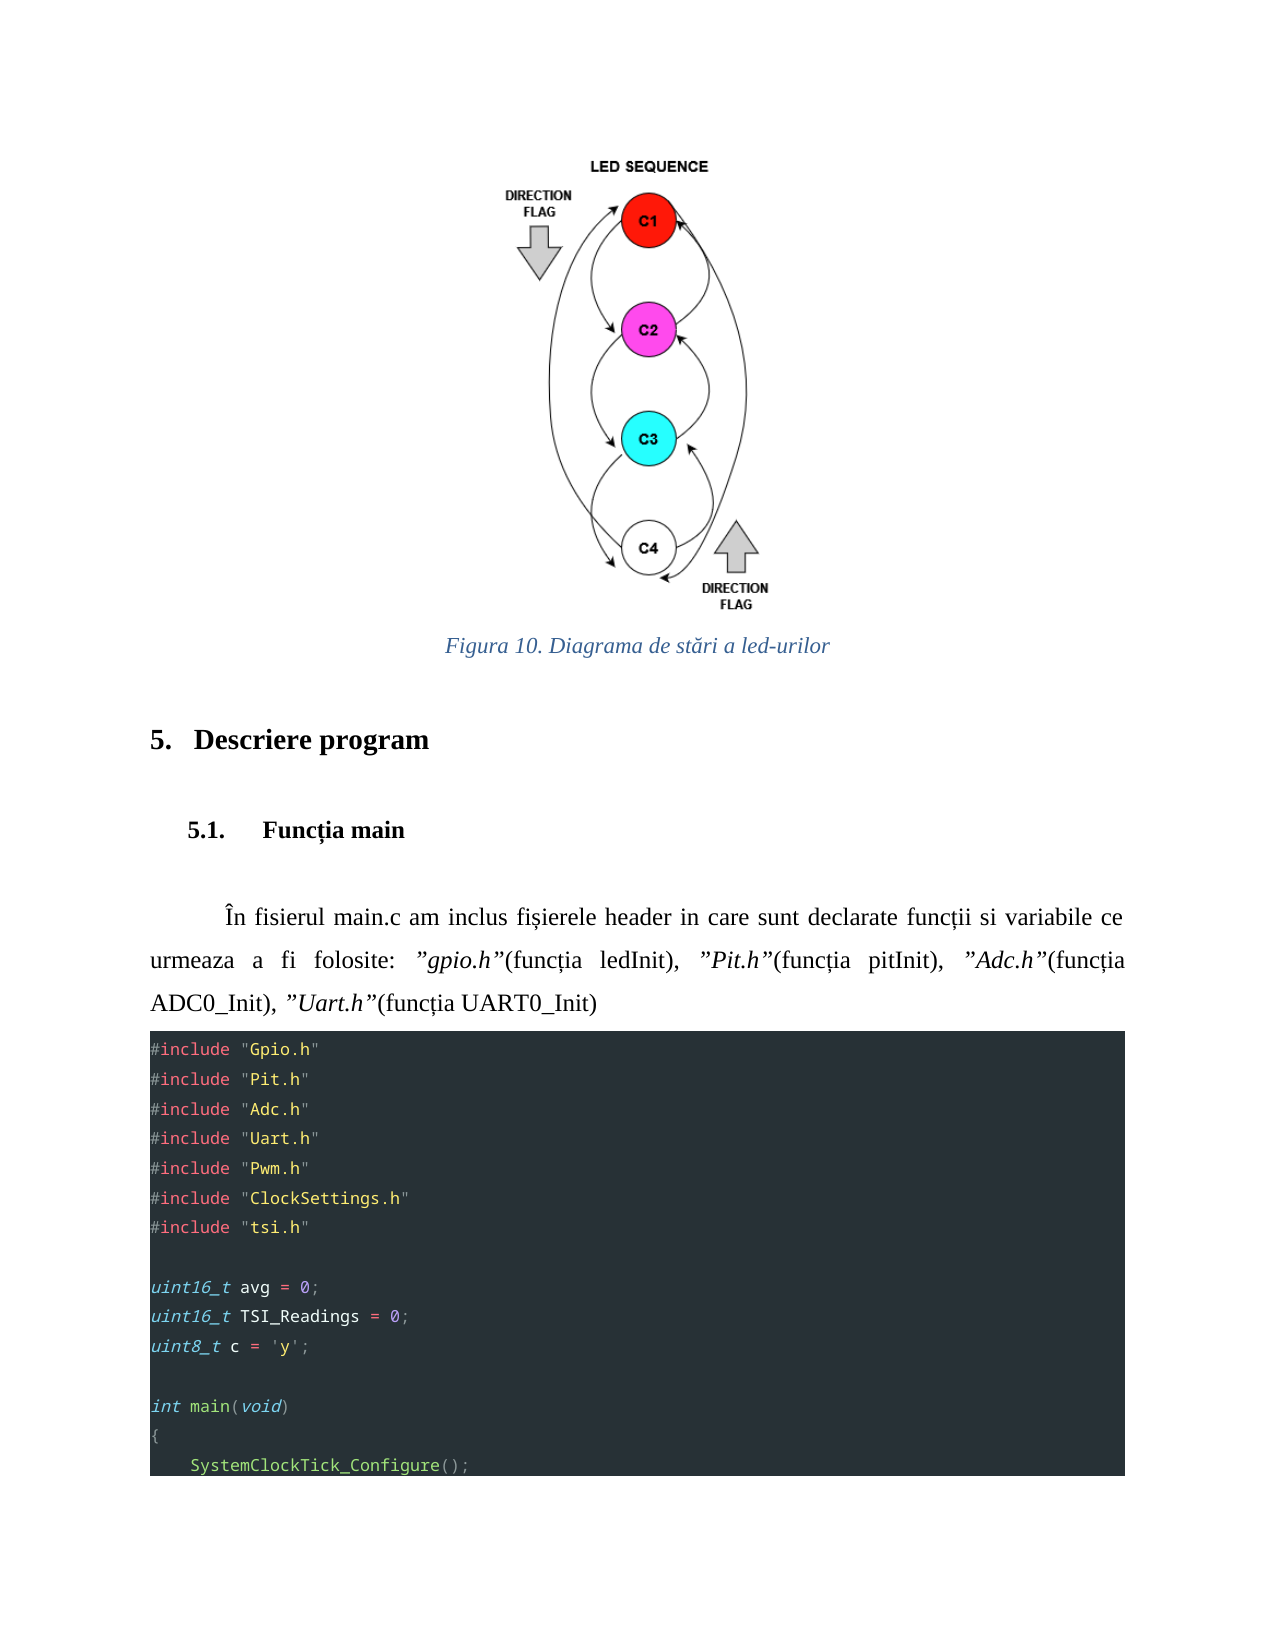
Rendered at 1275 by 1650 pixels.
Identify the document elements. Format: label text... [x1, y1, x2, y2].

text uint16_t TSI_Readings = 0; [150, 1298, 1125, 1328]
list Funcția main [187, 815, 1125, 844]
text uint8_t c = 'y'; [150, 1328, 1125, 1357]
text În fisierul main.c am inclus fișierele header in care sunt declarate funcții si variabile ce urmeaza a fi folosite: ”gpio.h”(funcția ledInit), ”Pit.h”(funcția pitInit), ”Adc.h”(funcția ADC0_Init), ”Uart.h”(funcția UART0_Init) [150, 902, 1125, 1017]
picture [490, 150, 785, 618]
text #include "Pit.h" [150, 1061, 1125, 1090]
text Figura 10. Diagrama de stări a led-urilor [150, 632, 1125, 658]
list Descriere program [150, 722, 1125, 755]
text #include "Adc.h" [150, 1090, 1125, 1120]
text SystemClockTick_Configure(); [150, 1447, 1125, 1476]
text uint16_t avg = 0; [150, 1268, 1125, 1298]
text #include "tsi.h" [150, 1209, 1125, 1239]
text { [150, 1417, 1125, 1447]
text int main(void) [150, 1387, 1125, 1417]
text #include "Uart.h" [150, 1120, 1125, 1150]
text #include "ClockSettings.h" [150, 1179, 1125, 1209]
text #include "Pwm.h" [150, 1150, 1125, 1179]
text #include "Gpio.h" [150, 1031, 1125, 1061]
